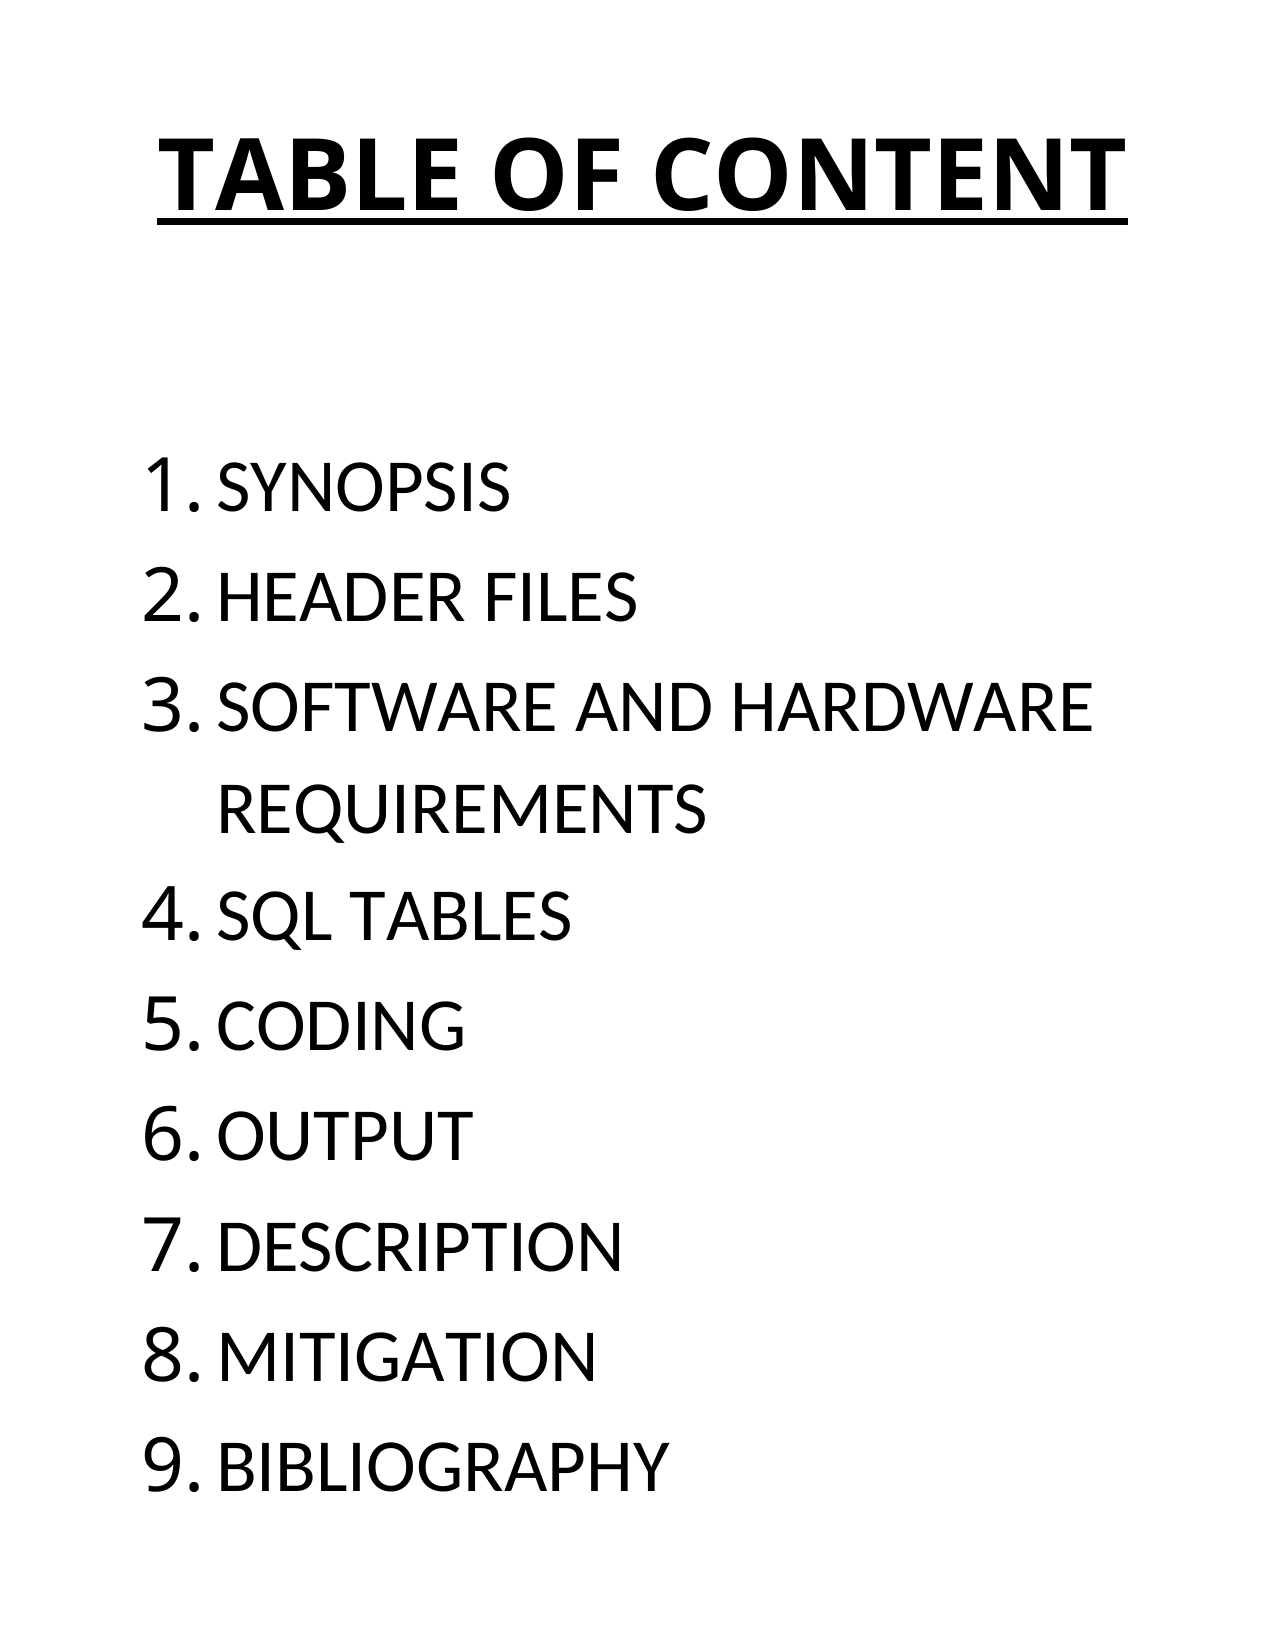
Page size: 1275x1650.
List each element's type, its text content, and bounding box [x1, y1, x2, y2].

list MITIGATION [141, 1301, 1181, 1403]
list SOFTWARE AND HARDWARE REQUIREMENTS [141, 652, 1181, 853]
list SYNOPSIS [141, 431, 1181, 533]
list DESCRIPTION [141, 1191, 1181, 1293]
list HEADER FILES [141, 541, 1181, 643]
list CODING [141, 970, 1181, 1072]
list SQL TABLES [141, 860, 1181, 962]
list OUTPUT [141, 1081, 1181, 1183]
list BIBLIOGRAPHY [141, 1411, 1181, 1514]
text TABLE OF CONTENT [103, 103, 1181, 240]
